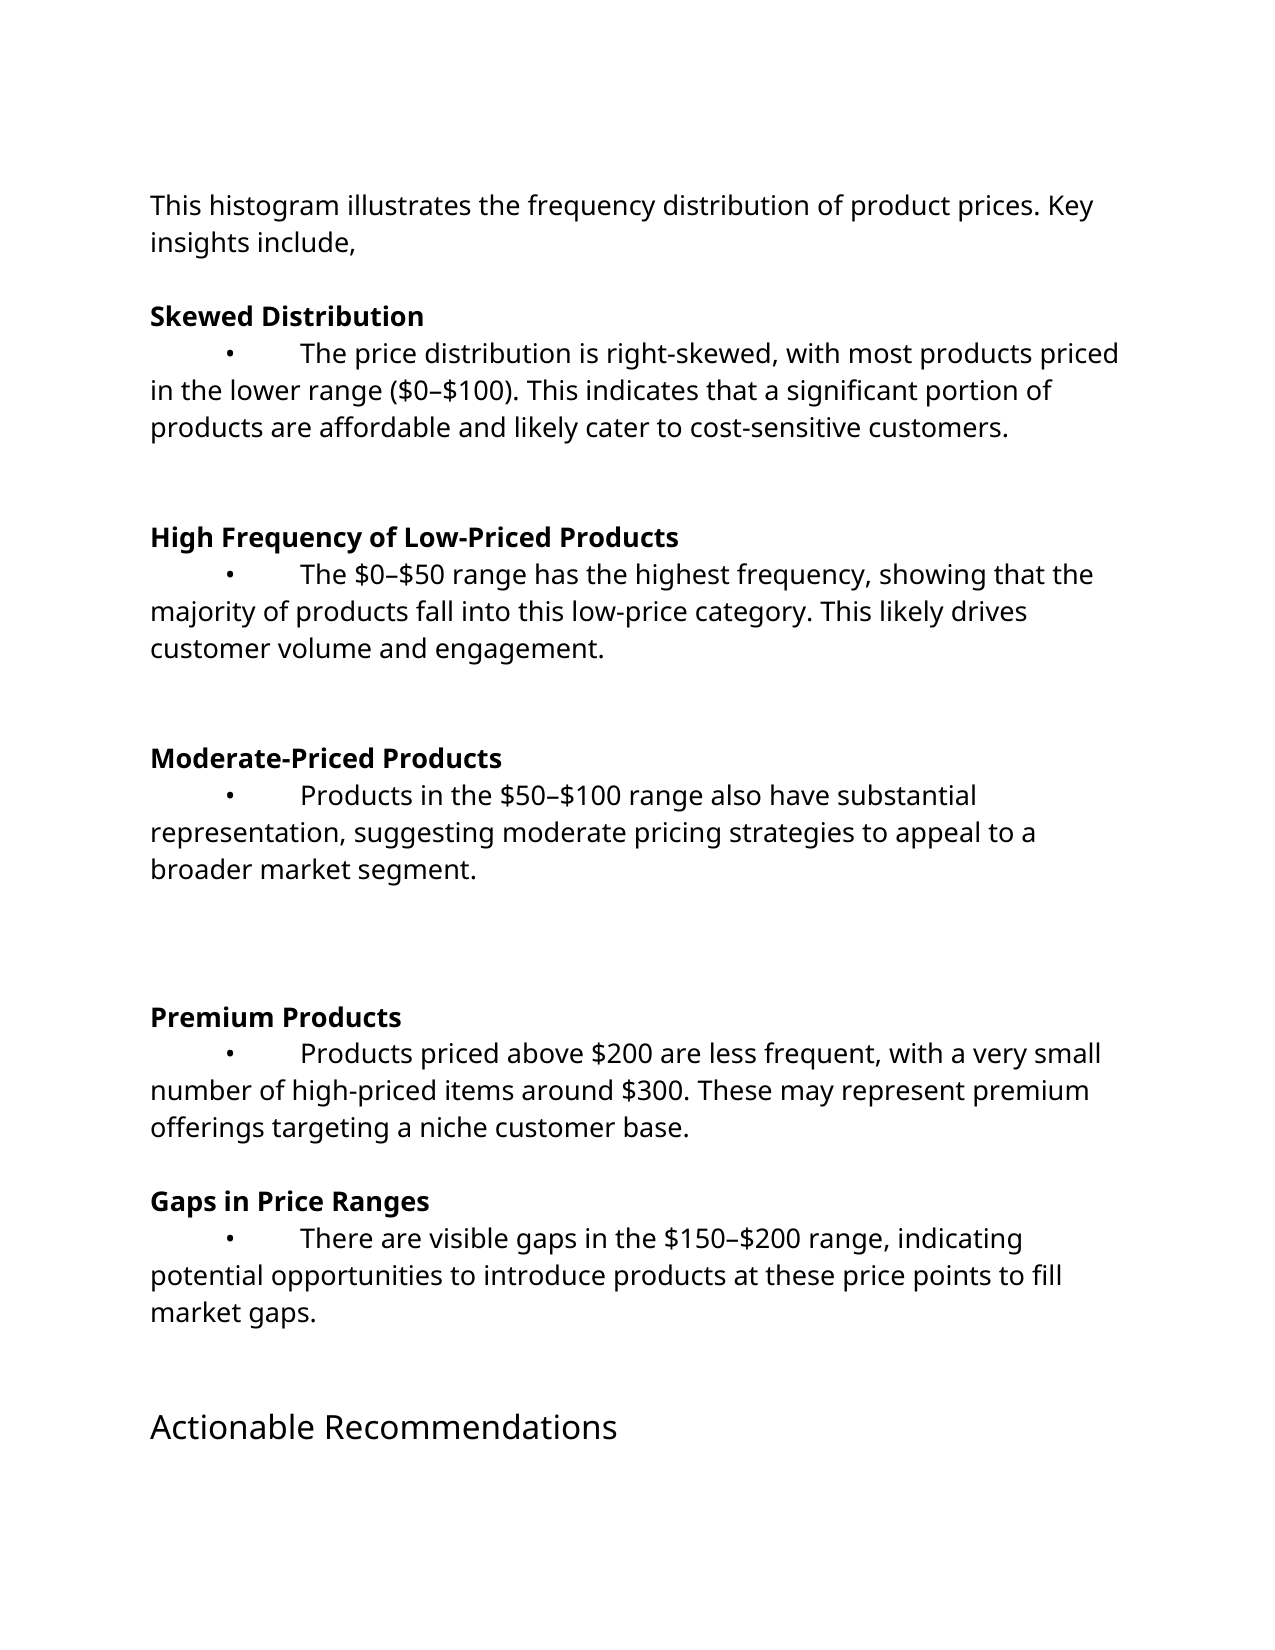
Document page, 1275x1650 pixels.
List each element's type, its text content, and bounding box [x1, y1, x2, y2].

text High Frequency of Low-Priced Products [150, 519, 1125, 556]
text • The $0–$50 range has the highest frequency, showing that the majority of products fall into this low-price category. This likely drives customer volume and engagement. [150, 556, 1125, 666]
text Premium Products [150, 998, 1125, 1035]
text • Products priced above $200 are less frequent, with a very small number of high-priced items around $300. These may represent premium offerings targeting a niche customer base. [150, 1035, 1125, 1146]
text Skewed Distribution [150, 297, 1125, 334]
text This histogram illustrates the frequency distribution of product prices. Key insights include, [150, 187, 1125, 261]
text • Products in the $50–$100 range also have substantial representation, suggesting moderate pricing strategies to appeal to a broader market segment. [150, 777, 1125, 887]
text Actionable Recommendations [150, 1404, 1125, 1449]
text • There are visible gaps in the $150–$200 range, indicating potential opportunities to introduce products at these price points to fill market gaps. [150, 1219, 1125, 1330]
text Gaps in Price Ranges [150, 1182, 1125, 1219]
text Moderate-Priced Products [150, 740, 1125, 777]
text • The price distribution is right-skewed, with most products priced in the lower range ($0–$100). This indicates that a significant portion of products are affordable and likely cater to cost-sensitive customers. [150, 334, 1125, 445]
